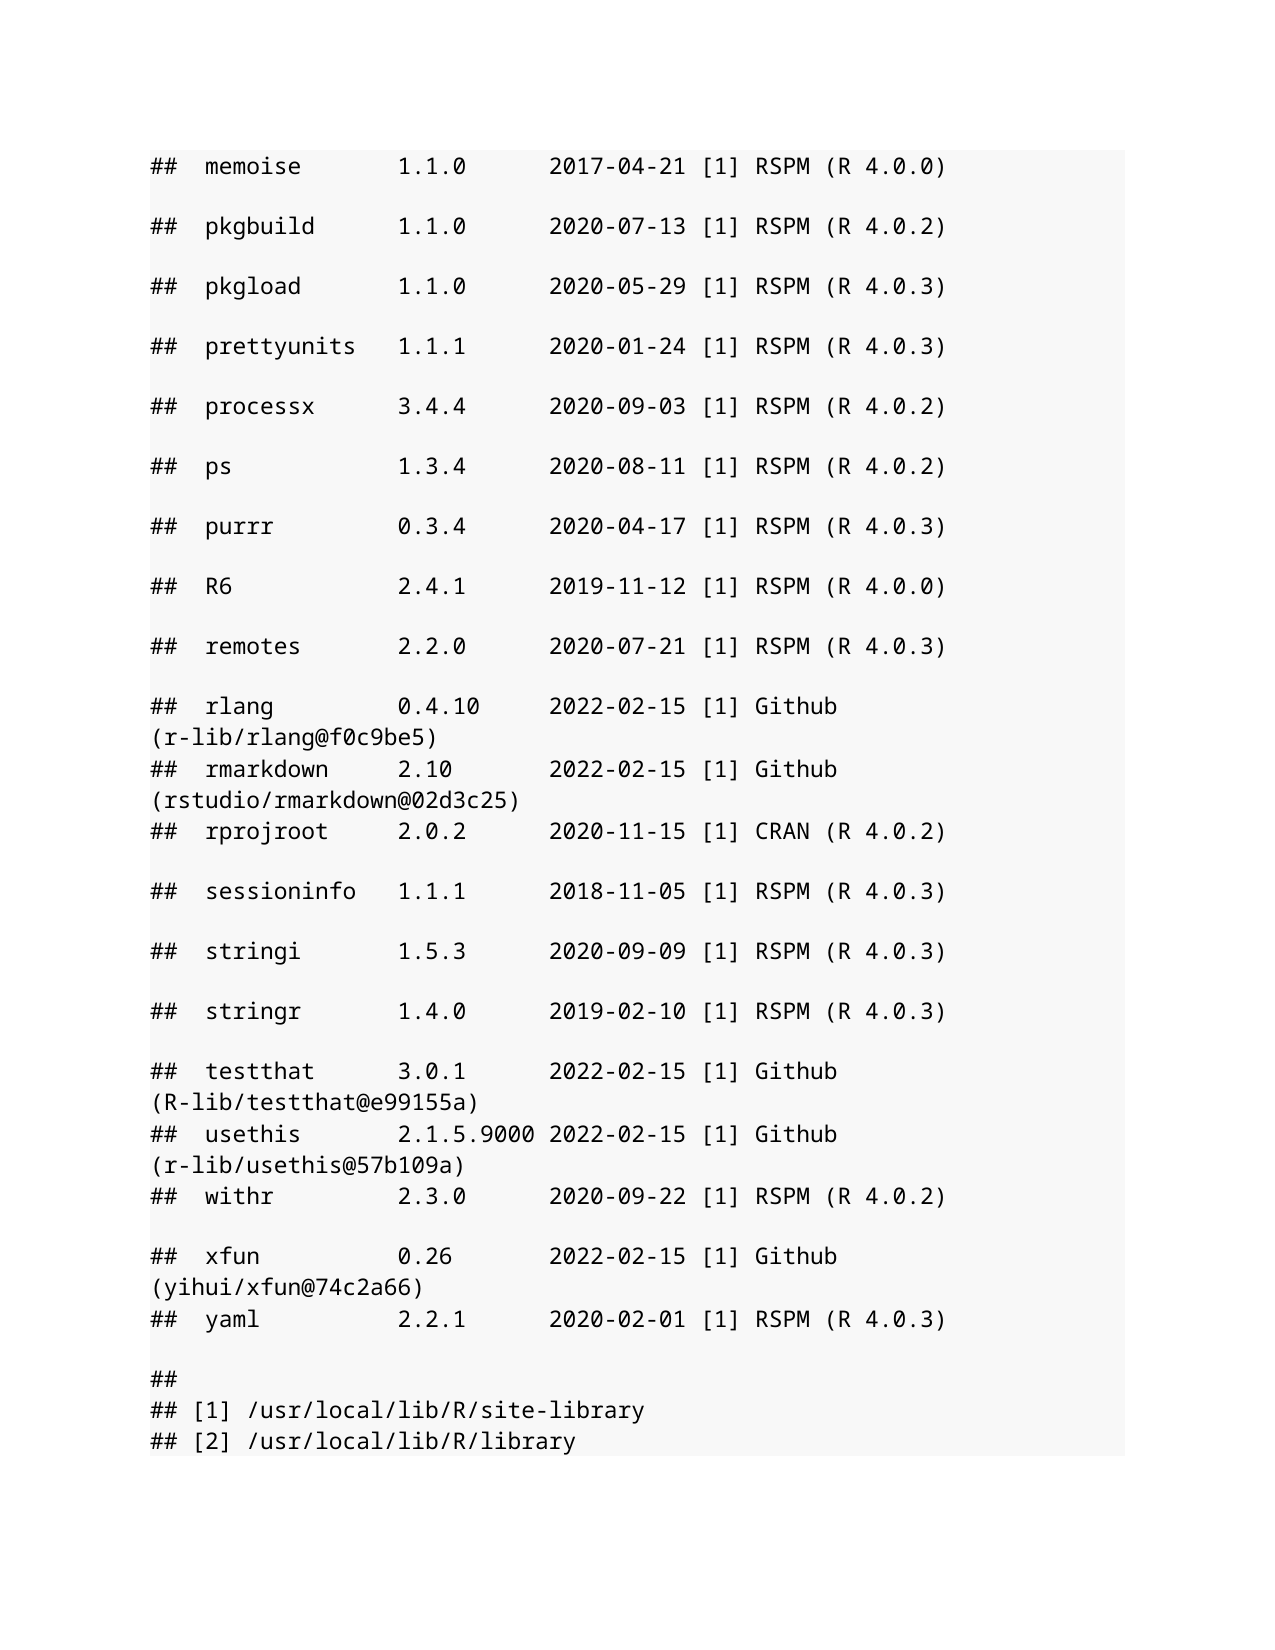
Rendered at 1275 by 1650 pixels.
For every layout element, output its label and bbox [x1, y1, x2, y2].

text [150, 150, 1125, 1456]
